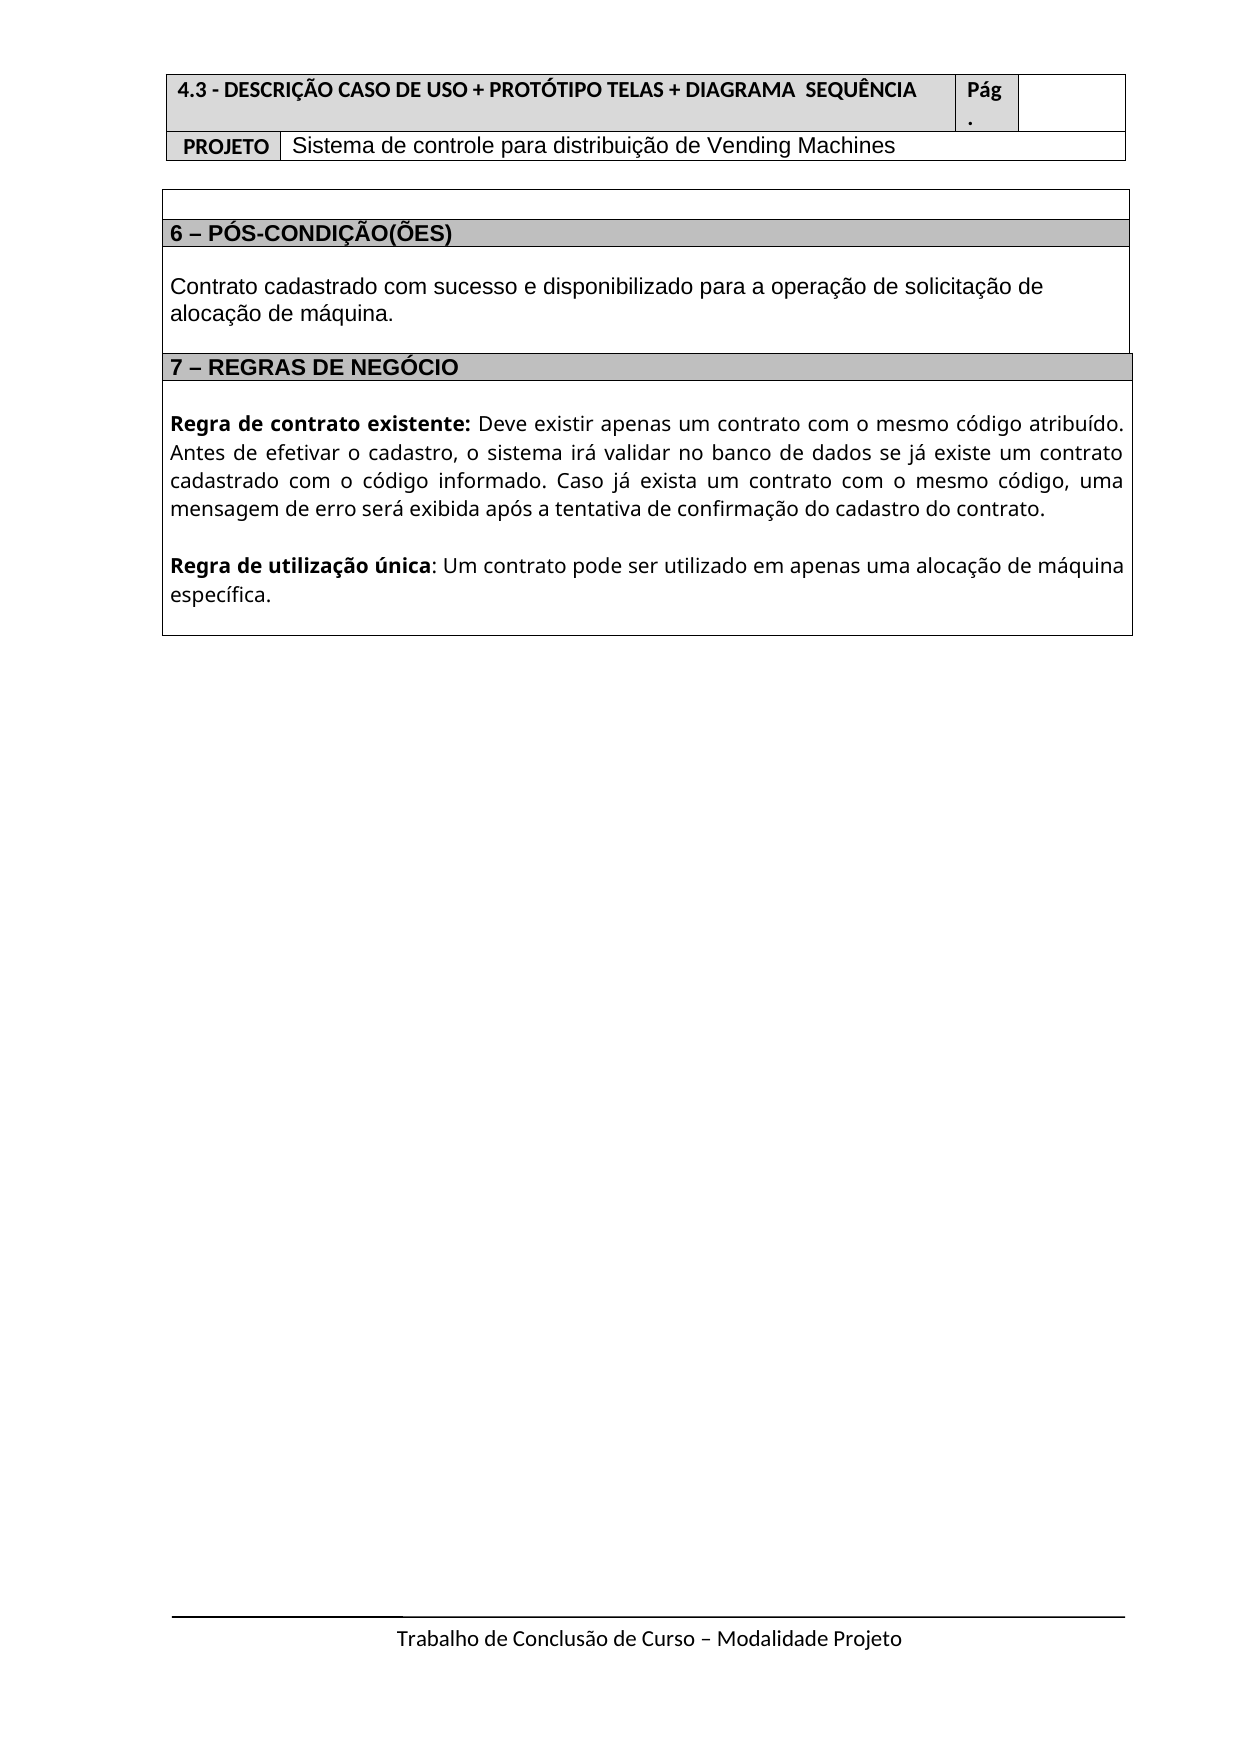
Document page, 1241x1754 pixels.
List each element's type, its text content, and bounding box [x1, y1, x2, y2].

table_cell 7 – REGRAS DE NEGÓCIO [163, 354, 1132, 380]
table_cell 6 – PÓS-CONDIÇÃO(ÕES) [163, 220, 1129, 246]
table_cell Contrato cadastrado com sucesso e disponibilizado para a operação de solicitação de alocação de máquina. [163, 247, 1129, 352]
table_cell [163, 190, 1129, 218]
table_cell Regra de contrato existente: Deve existir apenas um contrato com o mesmo código atribuído. Antes de efetivar o cadastro, o sistema irá validar no banco de dados se já existe um contrato cadastrado com o código informado. Caso já exista um contrato com o mesmo código, uma mensagem de erro será exibida após a tentativa de confirmação do cadastro do contrato. Regra de utilização única: Um contrato pode ser utilizado em apenas uma alocação de máquina específica. [163, 381, 1132, 635]
